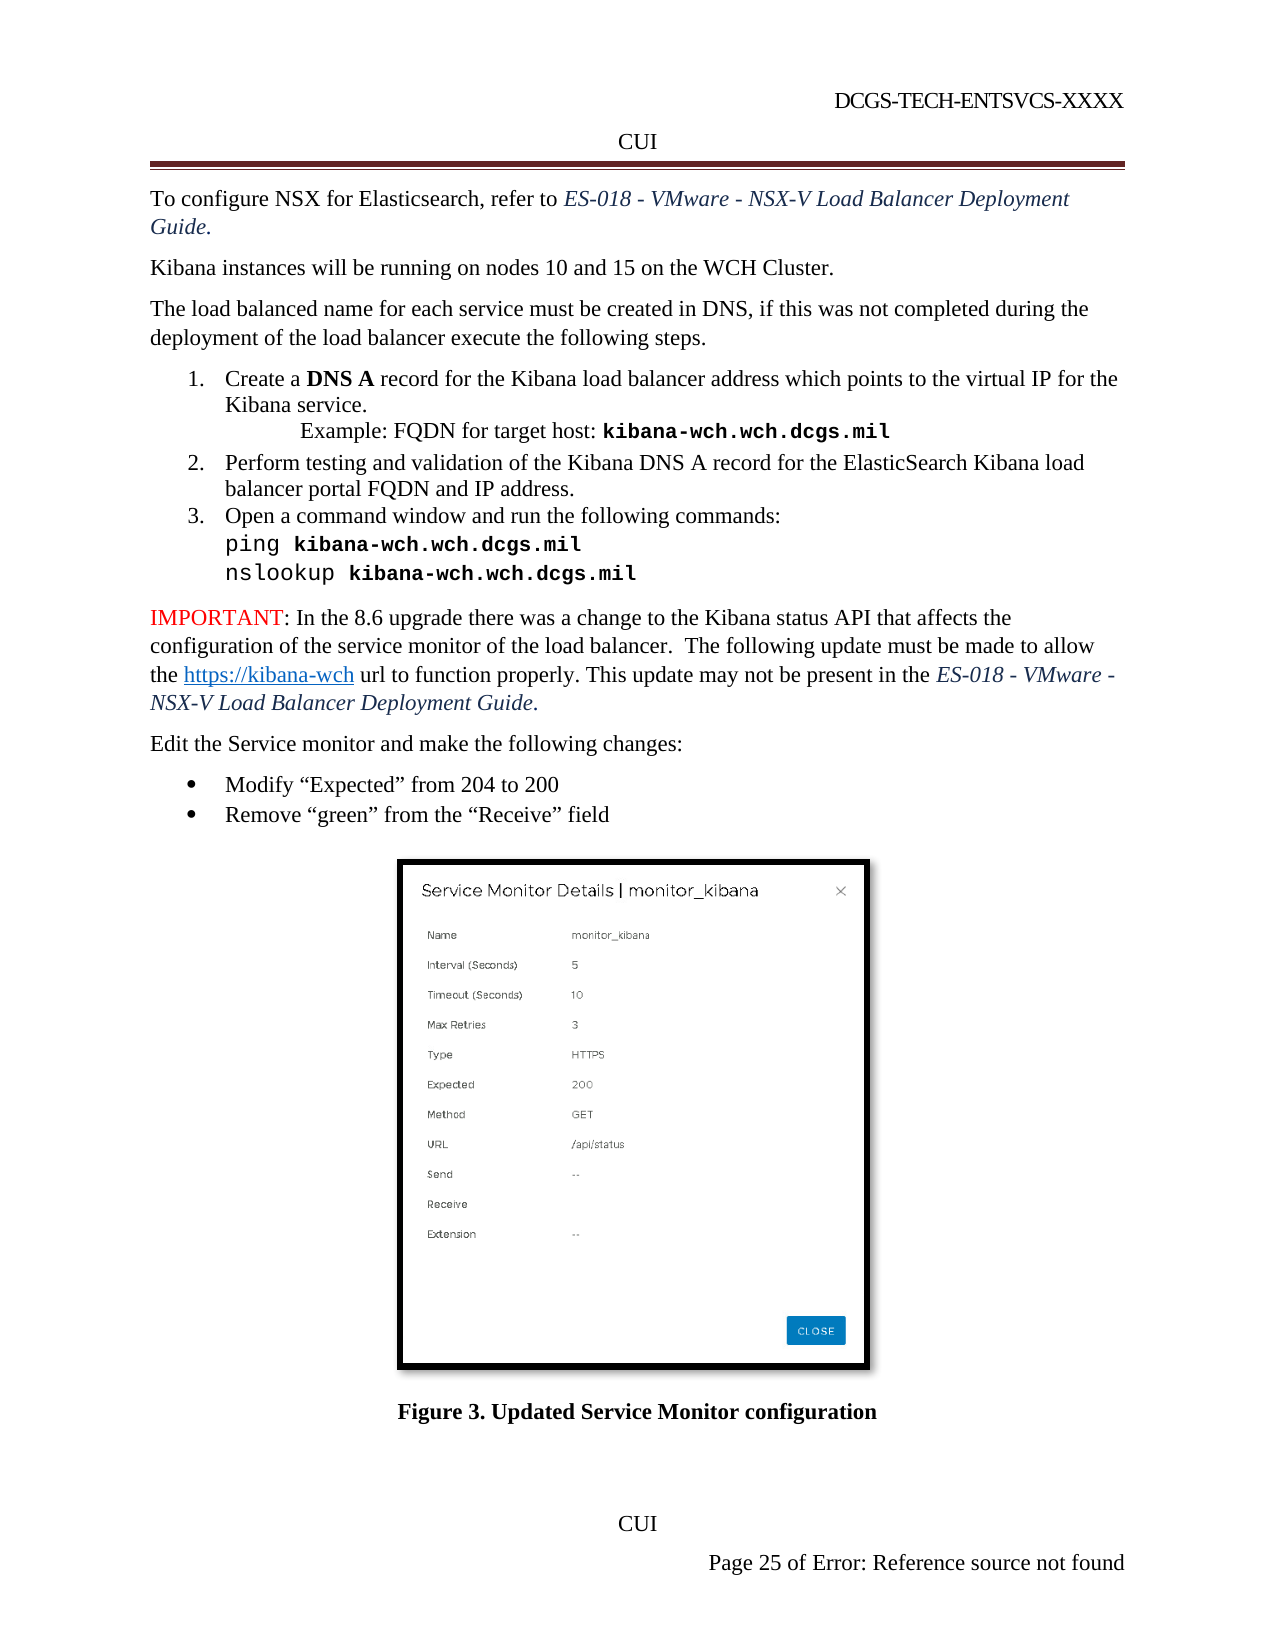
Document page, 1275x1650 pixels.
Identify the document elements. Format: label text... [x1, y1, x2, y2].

list nslookup kibana-wch.wch.dcgs.mil [225, 562, 1125, 588]
list Modify “Expected” from 204 to 200 [187, 771, 1125, 798]
list ping kibana-wch.wch.dcgs.mil [225, 532, 1125, 558]
list Create a DNS A record for the Kibana load balancer address which points to the virtual IP for the Kibana service. [187, 365, 1125, 417]
picture [403, 865, 864, 1363]
text Edit the Service monitor and make the following changes: [150, 730, 1125, 757]
text IMPORTANT: In the 8.6 upgrade there was a change to the Kibana status API that affects the configuration of the service monitor of the load balancer. The following update must be made to allow the https://kibana-wch url to function properly. This update may not be present in the ES-018 - VMware - NSX-V Load Balancer Deployment Guide. [150, 604, 1125, 716]
text Kibana instances will be running on nodes 10 and 15 on the WCH Cluster. [150, 254, 1125, 281]
list Open a command window and run the following commands: [187, 502, 1125, 528]
text The load balanced name for each service must be created in DNS, if this was not completed during the deployment of the load balancer execute the following steps. [150, 295, 1125, 350]
text To configure NSX for Elasticsearch, refer to ES-018 - VMware - NSX-V Load Balancer Deployment Guide. [150, 185, 1125, 240]
list Example: FQDN for target host: kibana-wch.wch.dcgs.mil [300, 417, 1125, 445]
list Remove “green” from the “Receive” field [187, 801, 1125, 828]
list Perform testing and validation of the Kibana DNS A record for the ElasticSearch Kibana load balancer portal FQDN and IP address. [187, 449, 1125, 502]
